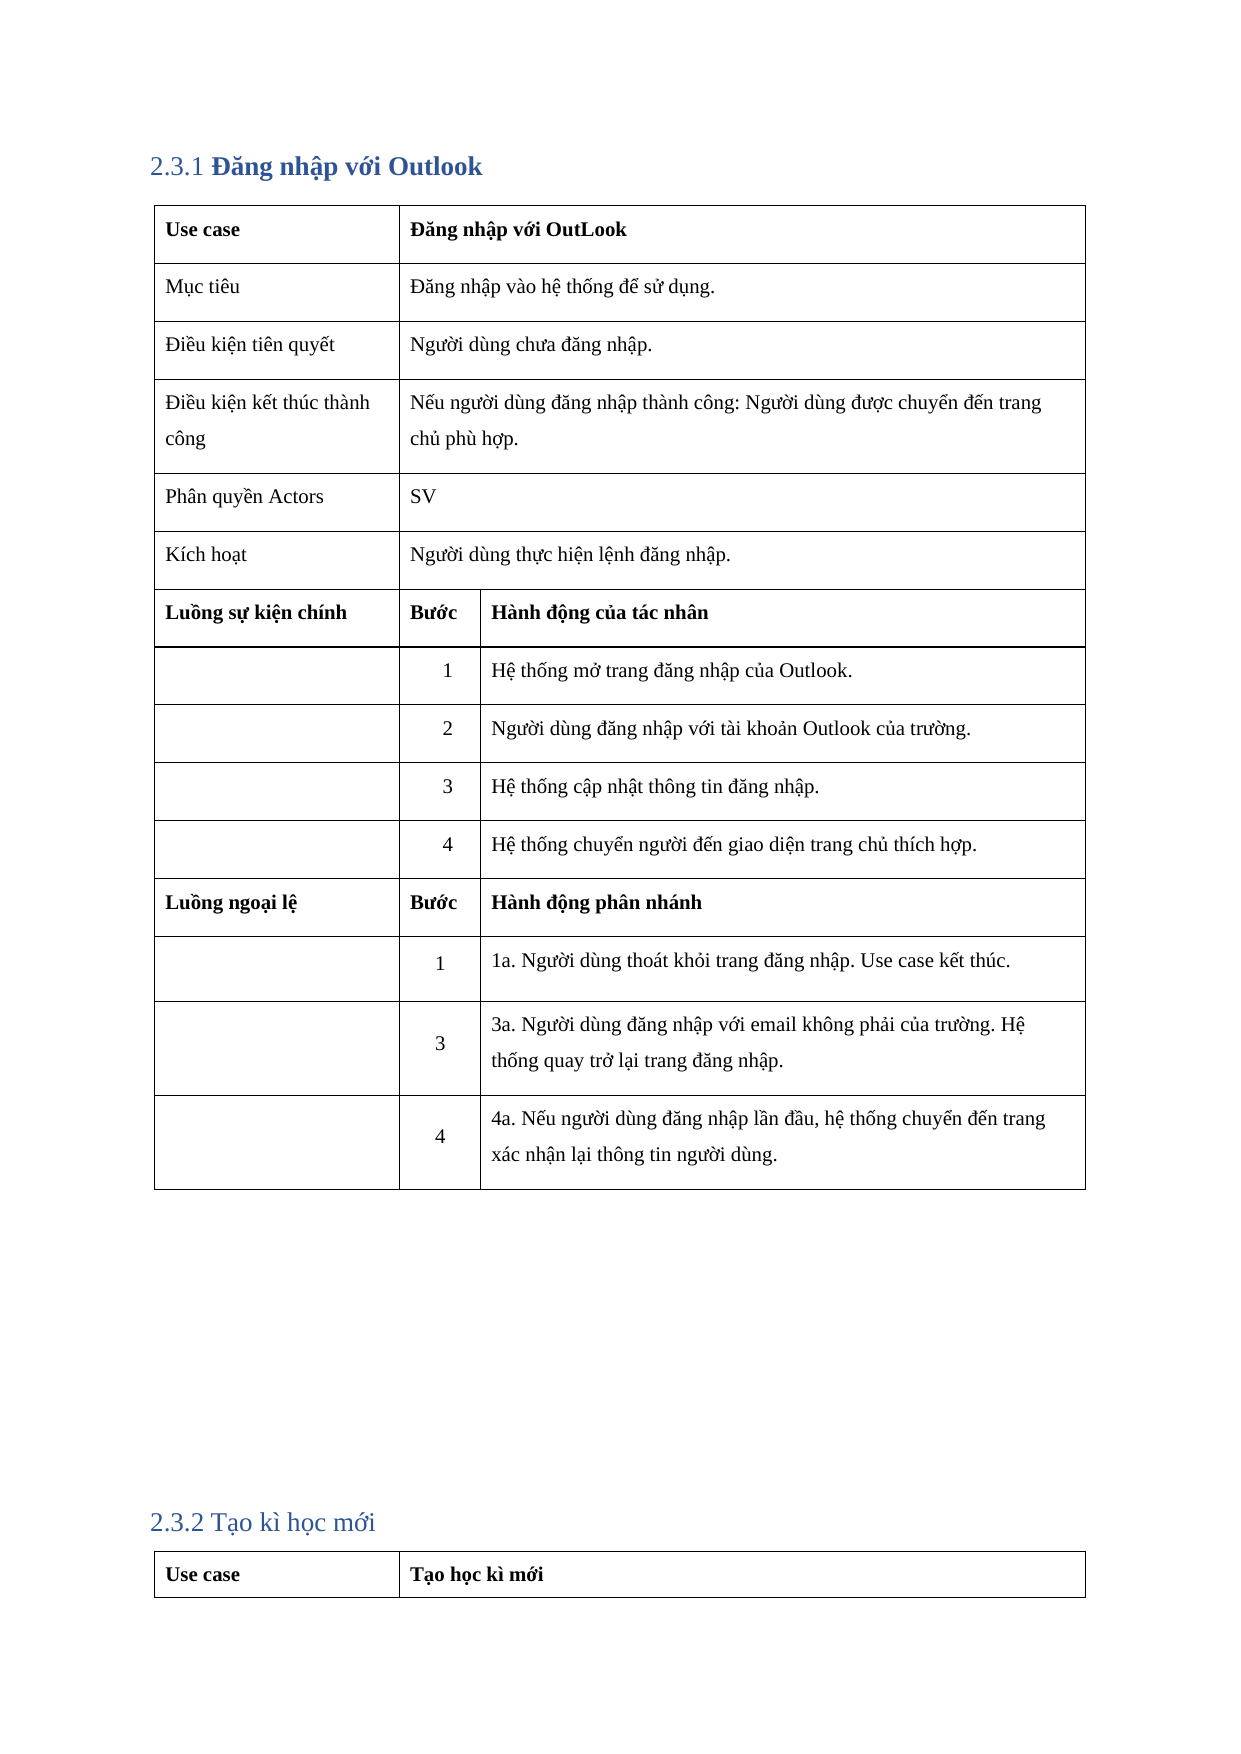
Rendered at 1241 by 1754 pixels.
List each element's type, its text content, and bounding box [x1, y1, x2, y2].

table_header Đăng nhập với OutLook [400, 206, 1085, 263]
table_cell Kích hoạt [155, 532, 399, 588]
table_cell Luồng sự kiện chính [155, 590, 399, 646]
table_cell [400, 763, 480, 820]
table_cell Hệ thống chuyển người đến giao diện trang chủ thích hợp. [481, 821, 1085, 878]
table_cell [155, 763, 399, 820]
table_cell 1 [400, 937, 480, 1001]
table_cell Điều kiện tiên quyết [155, 322, 399, 379]
table_cell 4 [400, 1096, 480, 1189]
subtitle 2.3.2 Tạo kì học mới [150, 1507, 1090, 1538]
table_header Tạo học kì mới [400, 1552, 1085, 1597]
table_cell Người dùng thực hiện lệnh đăng nhập. [400, 532, 1085, 588]
table_cell Phân quyền Actors [155, 474, 399, 531]
subtitle 2.3.1 Đăng nhập với Outlook [150, 150, 1090, 181]
table_cell [400, 648, 480, 704]
table_cell Mục tiêu [155, 264, 399, 321]
table_cell Bước [400, 879, 480, 936]
table_cell Nếu người dùng đăng nhập thành công: Người dùng được chuyển đến trang chủ phù hợp. [400, 380, 1085, 473]
table_cell [155, 1002, 399, 1095]
table_cell Hệ thống cập nhật thông tin đăng nhập. [481, 763, 1085, 820]
table_cell 3a. Người dùng đăng nhập với email không phải của trường. Hệ thống quay trở lại trang đăng nhập. [481, 1002, 1085, 1095]
table_cell Người dùng đăng nhập với tài khoản Outlook của trường. [481, 705, 1085, 762]
table_cell [400, 705, 480, 762]
table_cell [155, 705, 399, 762]
table_cell 4a. Nếu người dùng đăng nhập lần đầu, hệ thống chuyển đến trang xác nhận lại thông tin người dùng. [481, 1096, 1085, 1189]
table_cell [155, 937, 399, 1001]
table_cell [400, 821, 480, 878]
table_cell Hệ thống mở trang đăng nhập của Outlook. [481, 648, 1085, 704]
table_cell Đăng nhập vào hệ thống để sử dụng. [400, 264, 1085, 321]
table_cell Điều kiện kết thúc thành công [155, 380, 399, 473]
table_cell Hành động của tác nhân [481, 590, 1085, 646]
table_header Use case [155, 206, 399, 263]
table_cell Bước [400, 590, 480, 646]
table_cell [155, 648, 399, 704]
table_header Use case [155, 1552, 399, 1597]
table_cell [155, 1096, 399, 1189]
table_cell Luồng ngoại lệ [155, 879, 399, 936]
table_cell Hành động phân nhánh [481, 879, 1085, 936]
table_cell Người dùng chưa đăng nhập. [400, 322, 1085, 379]
table_cell 3 [400, 1002, 480, 1095]
table_cell SV [400, 474, 1085, 531]
table_cell 1a. Người dùng thoát khỏi trang đăng nhập. Use case kết thúc. [481, 937, 1085, 1001]
table_cell [155, 821, 399, 878]
